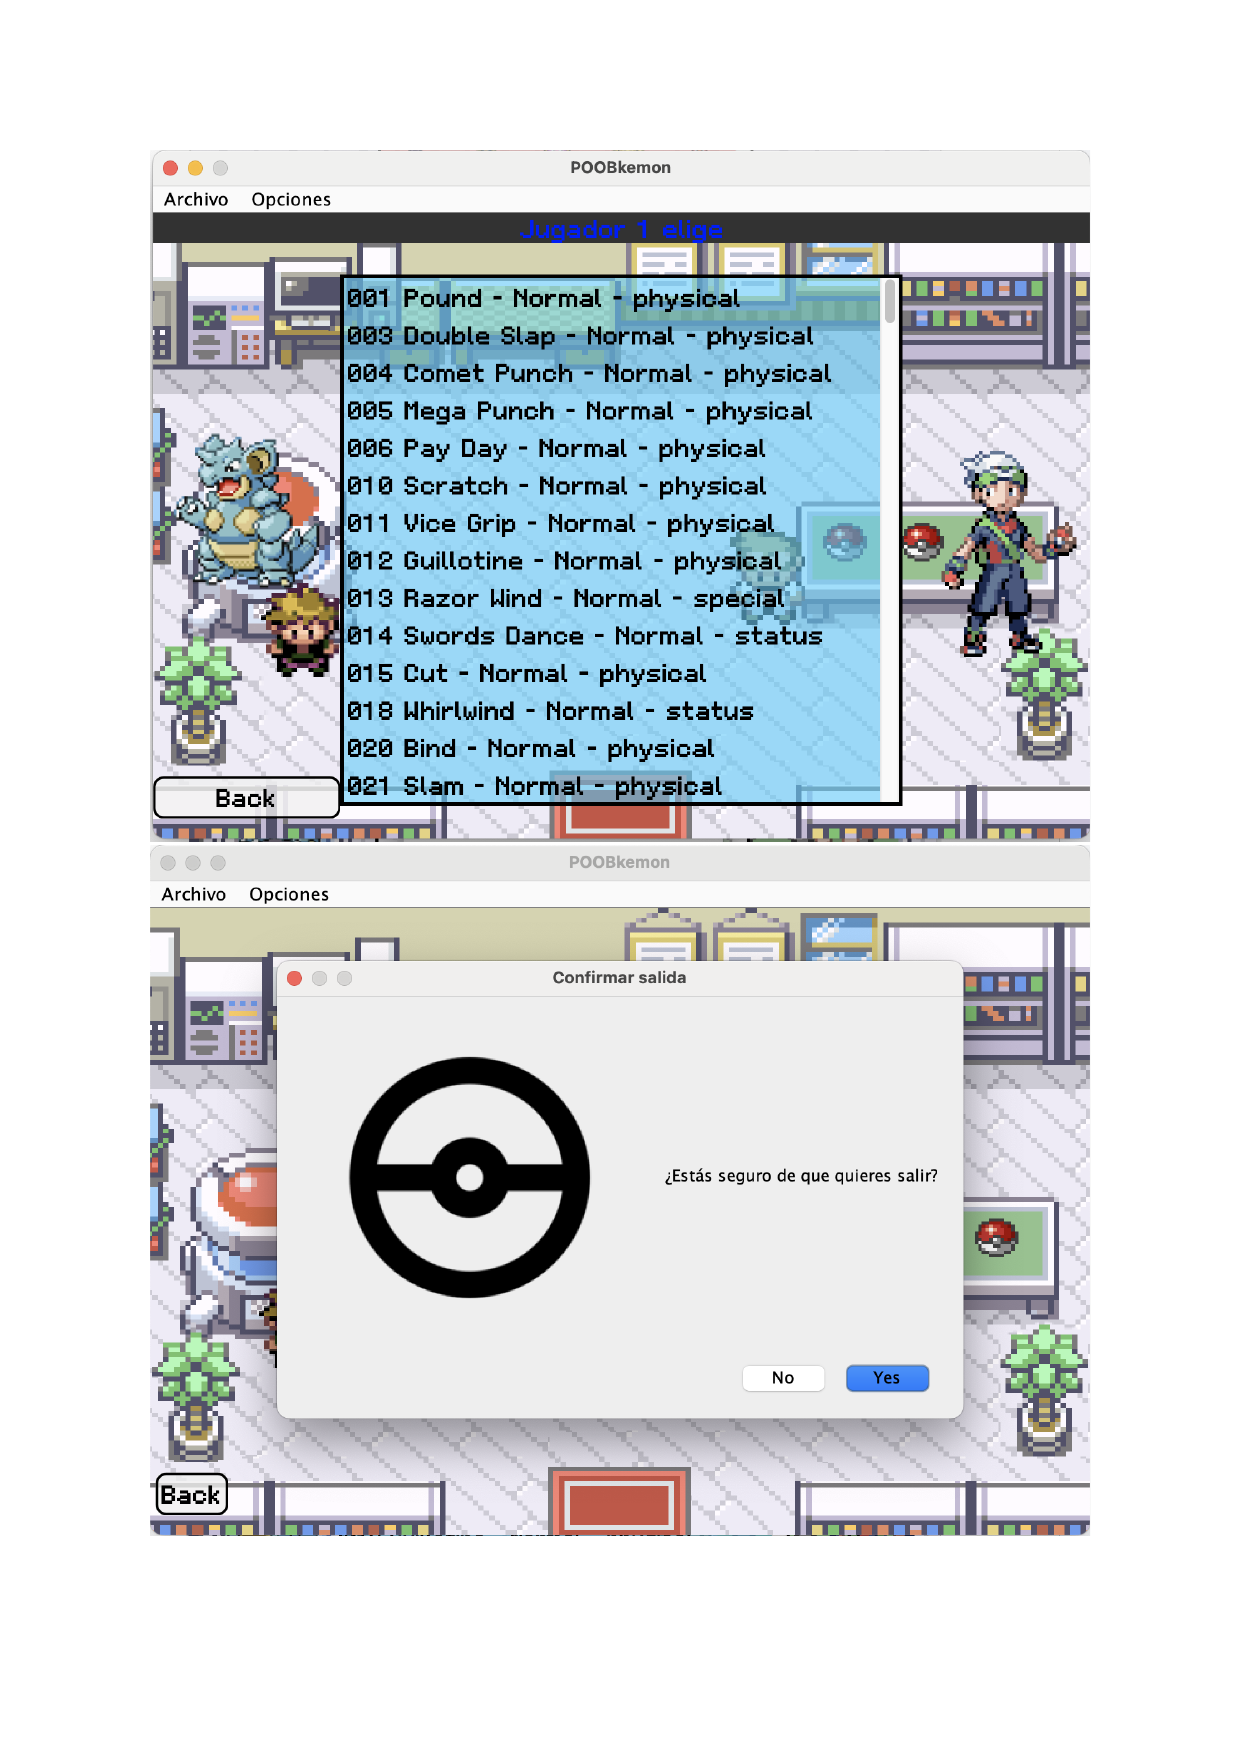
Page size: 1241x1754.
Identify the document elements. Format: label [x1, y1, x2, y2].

picture [150, 150, 1091, 842]
picture [150, 845, 1091, 1536]
